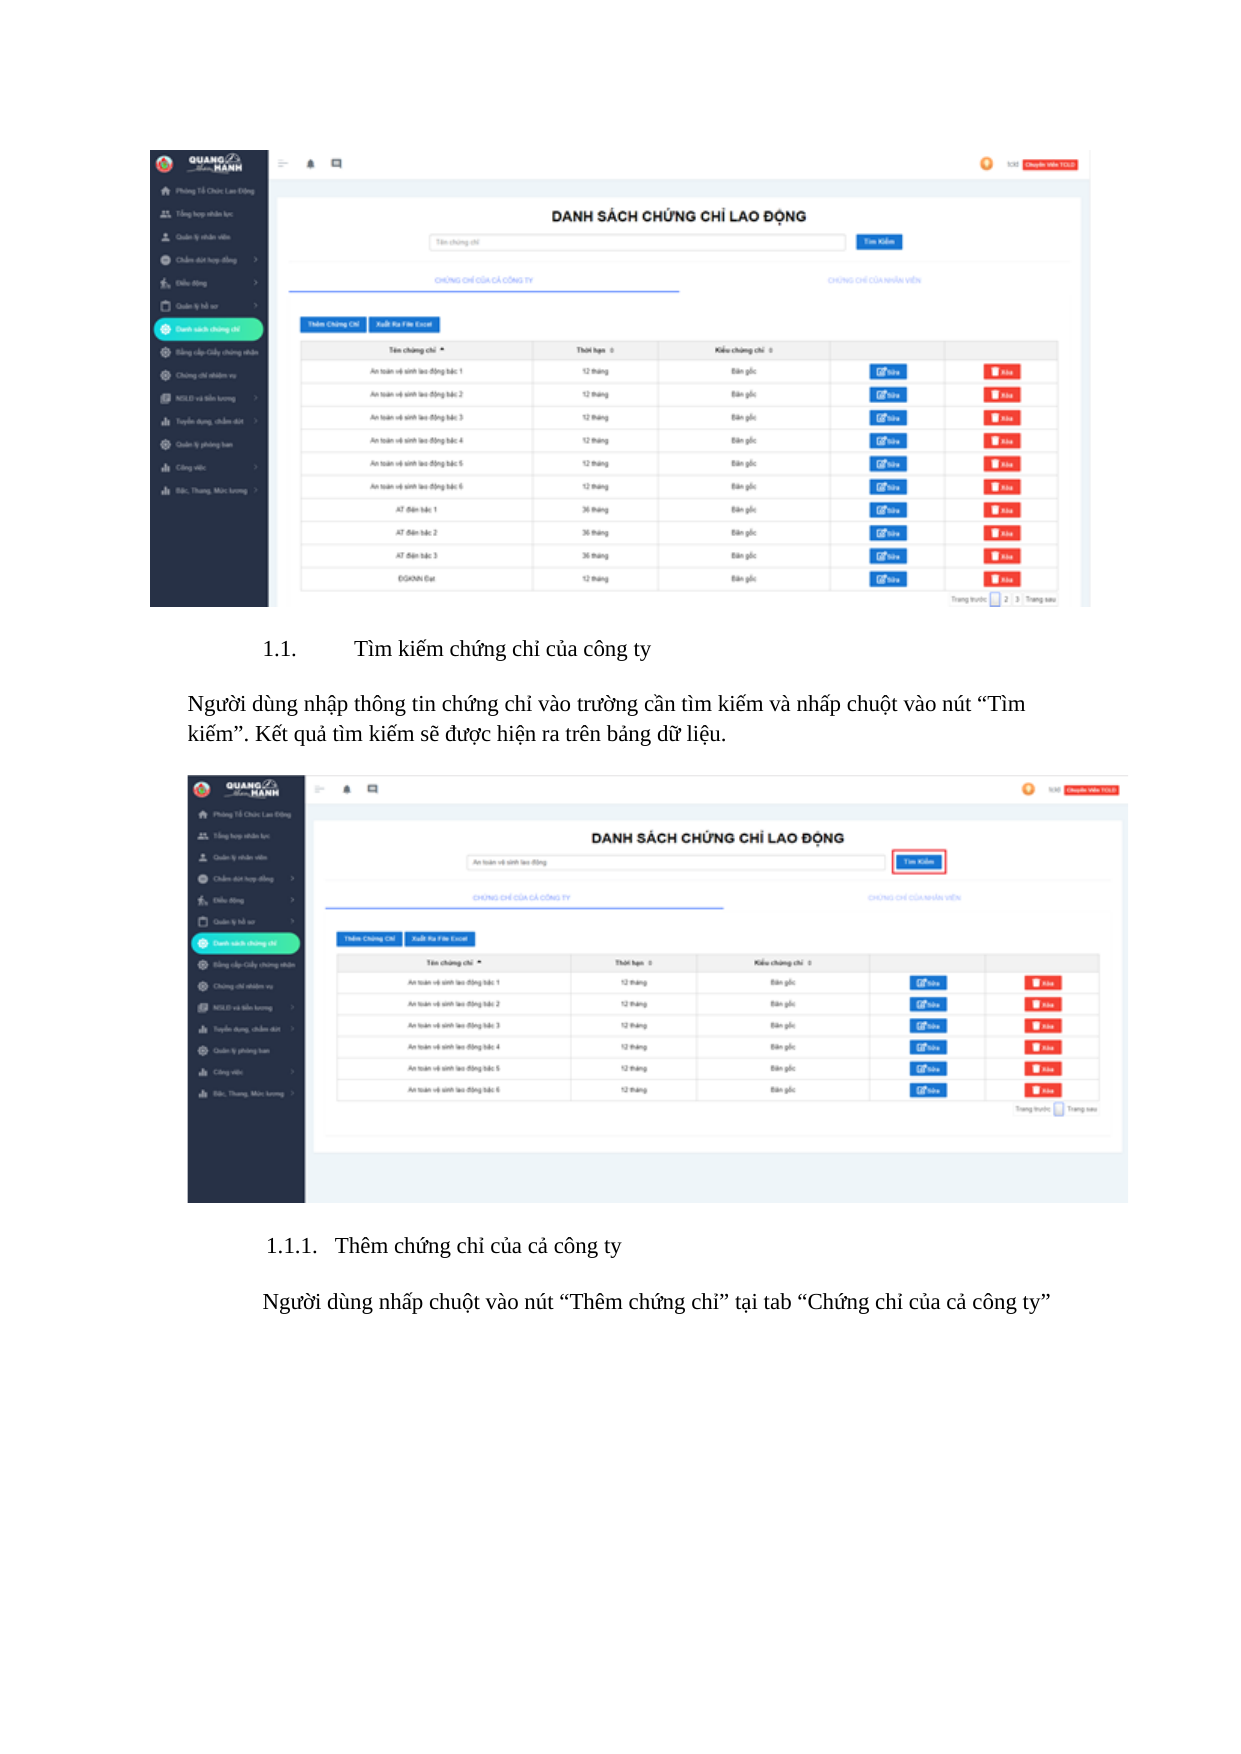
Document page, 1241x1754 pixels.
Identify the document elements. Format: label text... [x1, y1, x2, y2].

text 1.1. Tìm kiếm chứng chỉ của công ty [262, 635, 1090, 661]
text Người dùng nhấp chuột vào nút “Thêm chứng chỉ” tại tab “Chứng chỉ của cả công ty” [262, 1288, 1090, 1314]
picture [150, 150, 1091, 607]
picture [187, 775, 1129, 1203]
text 1.1.1. Thêm chứng chỉ của cả công ty [187, 1232, 1090, 1258]
text Người dùng nhập thông tin chứng chỉ vào trường cần tìm kiếm và nhấp chuột vào nút “Tìm kiếm”. Kết quả tìm kiếm sẽ được hiện ra trên bảng dữ liệu. [187, 690, 1090, 747]
